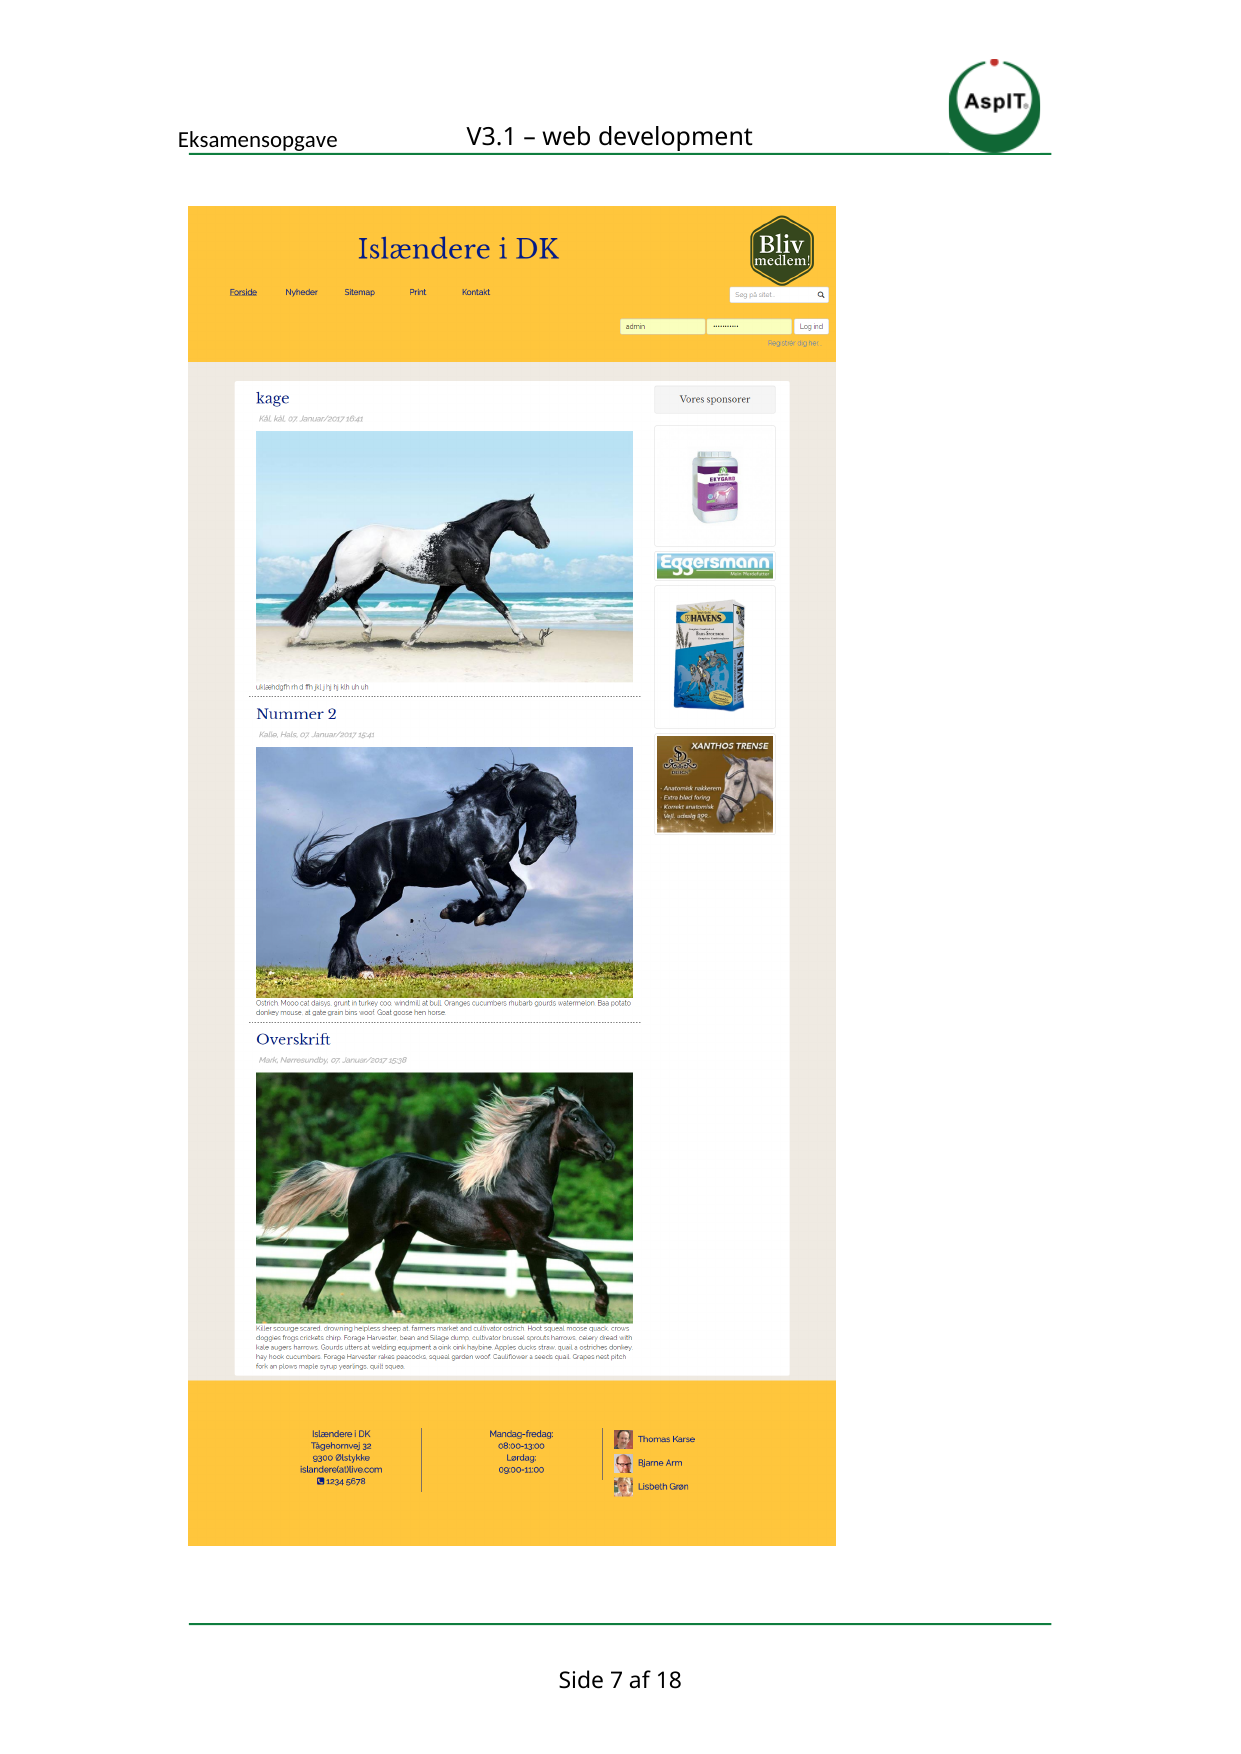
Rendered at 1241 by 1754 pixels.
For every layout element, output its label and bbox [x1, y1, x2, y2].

picture [188, 206, 836, 1546]
picture [948, 59, 1040, 153]
